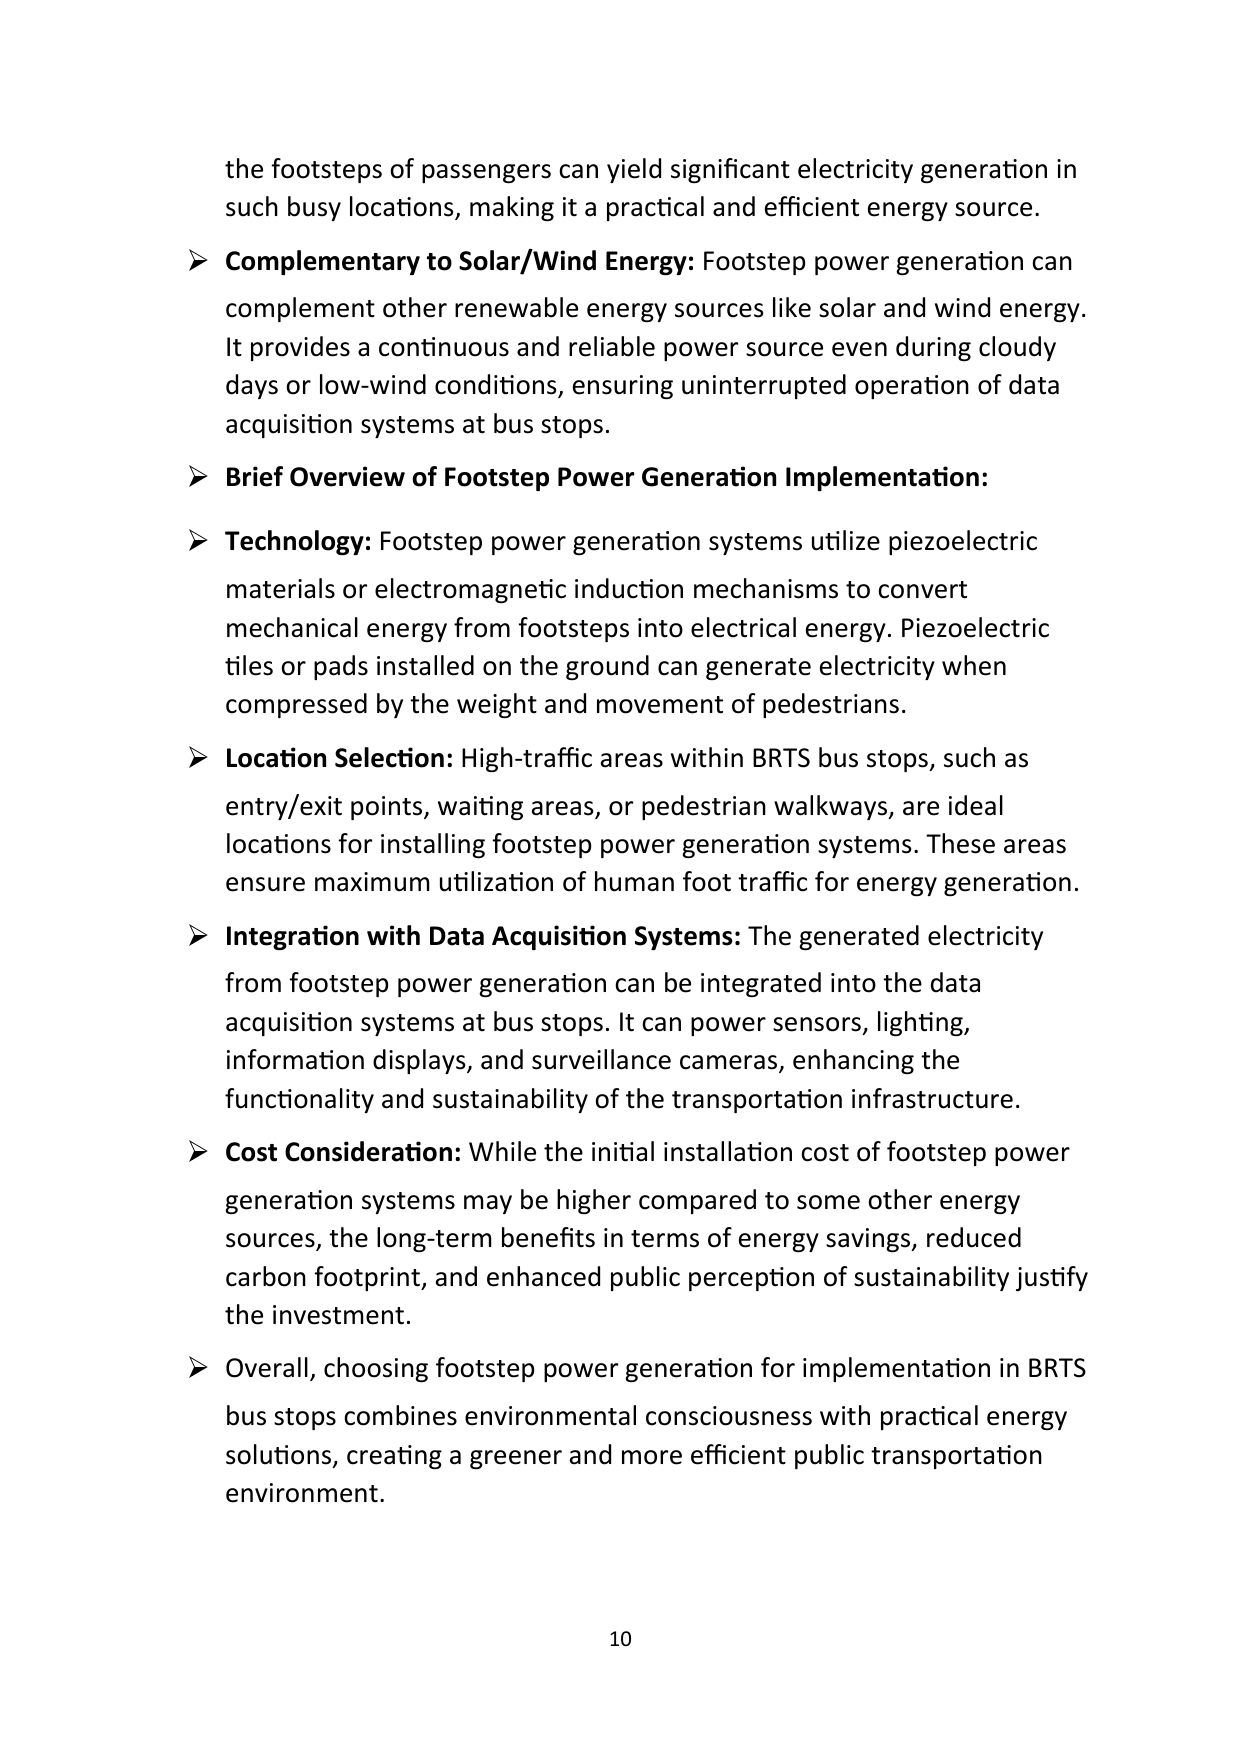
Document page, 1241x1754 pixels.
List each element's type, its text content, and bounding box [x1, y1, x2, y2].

list Location Selection: High-traffic areas within BRTS bus stops, such as entry/exit points, waiting areas, or pedestrian walkways, are ideal locations for installing footstep power generation systems. These areas ensure maximum utilization of human foot traffic for energy generation. [187, 724, 1090, 899]
list Brief Overview of Footstep Power Generation Implementation: [187, 443, 1090, 503]
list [187, 150, 1090, 224]
list Complementary to Solar/Wind Energy: Footstep power generation can complement other renewable energy sources like solar and wind energy. It provides a continuous and reliable power source even during cloudy days or low-wind conditions, ensuring uninterrupted operation of data acquisition systems at bus stops. [187, 227, 1090, 440]
list Overall, choosing footstep power generation for implementation in BRTS bus stops combines environmental consciousness with practical energy solutions, creating a greener and more efficient public transportation environment. [187, 1335, 1090, 1510]
list Integration with Data Acquisition Systems: The generated electricity from footstep power generation can be integrated into the data acquisition systems at bus stops. It can power sensors, lighting, information displays, and surveillance cameras, enhancing the functionality and sustainability of the transportation infrastructure. [187, 902, 1090, 1116]
list Cost Consideration: While the initial installation cost of footstep power generation systems may be higher compared to some other energy sources, the long-term benefits in terms of energy savings, reduced carbon footprint, and enhanced public perception of sustainability justify the investment. [187, 1118, 1090, 1332]
list Technology: Footstep power generation systems utilize piezoelectric materials or electromagnetic induction mechanisms to convert mechanical energy from footsteps into electrical energy. Piezoelectric tiles or pads installed on the ground can generate electricity when compressed by the weight and movement of pedestrians. [187, 508, 1090, 721]
